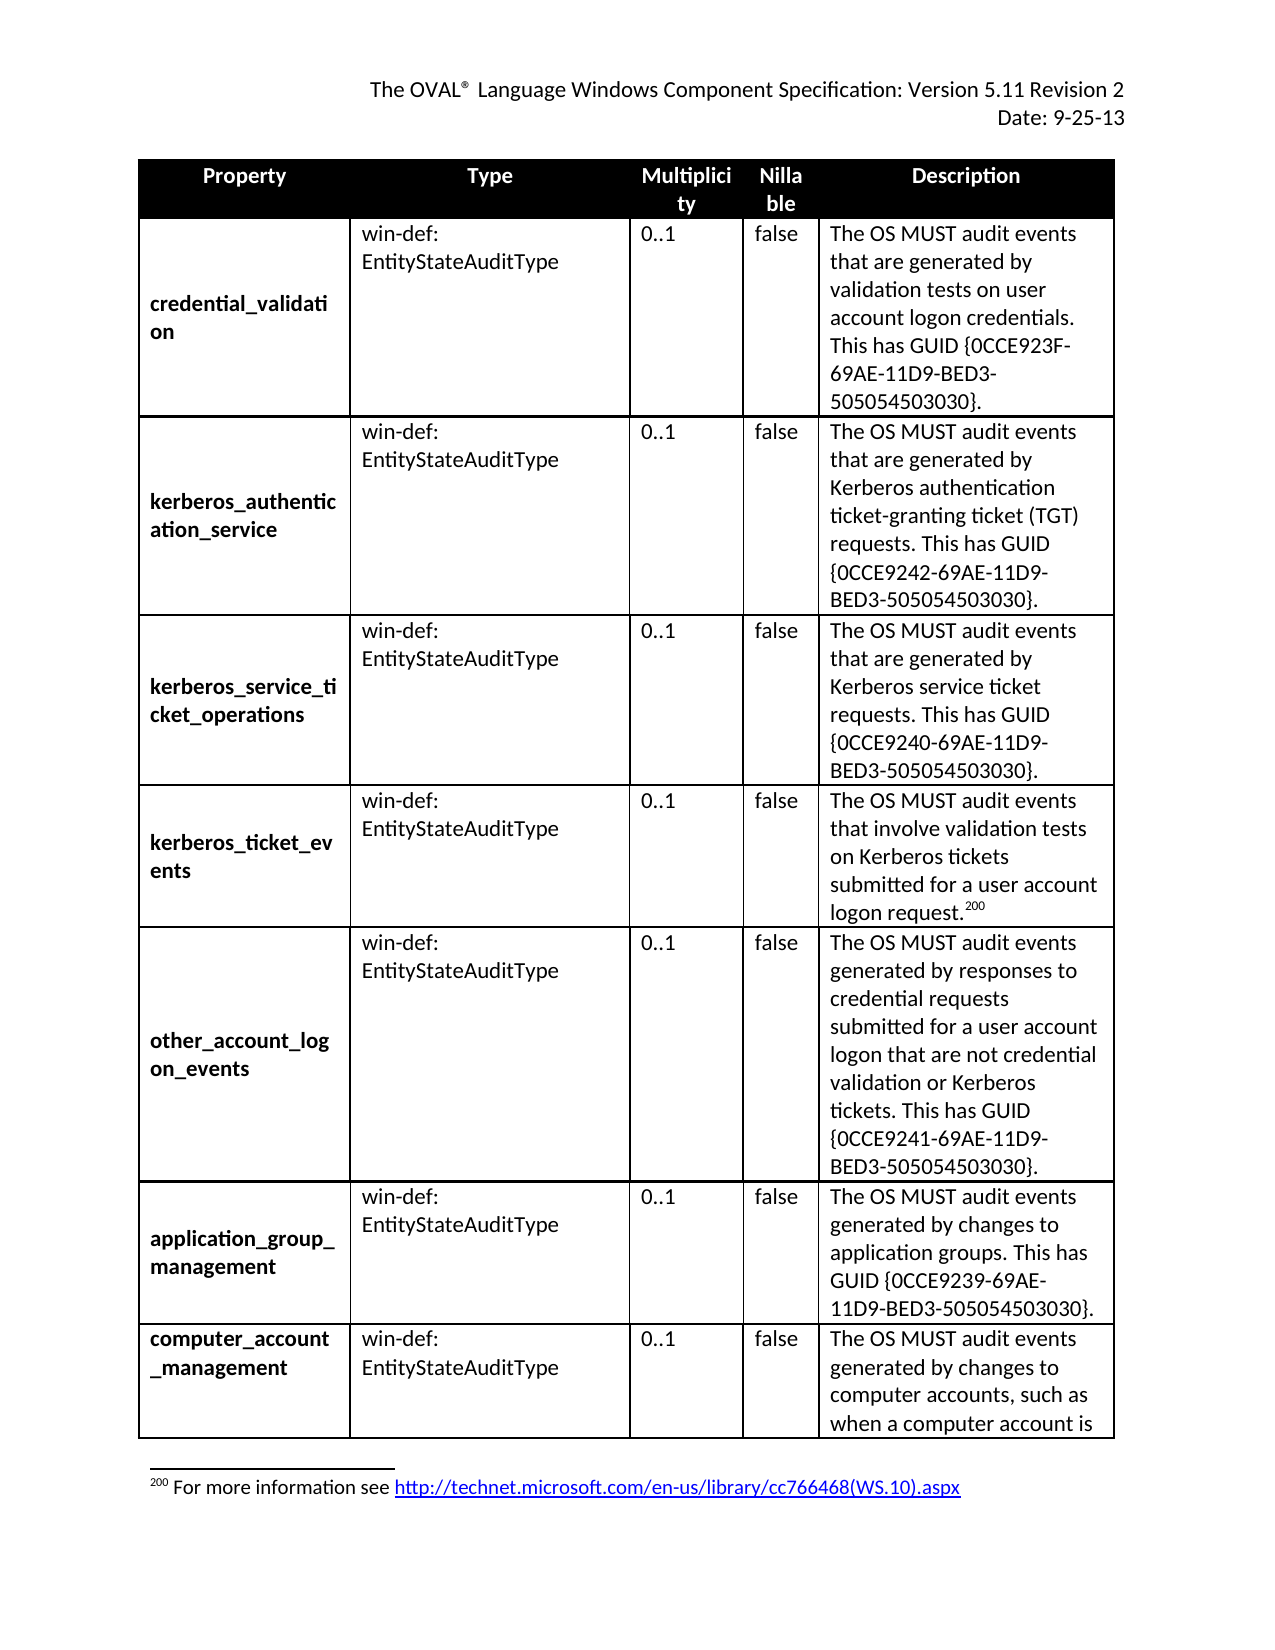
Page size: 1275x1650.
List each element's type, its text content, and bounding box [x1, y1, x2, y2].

table_cell false [744, 928, 818, 1180]
table_cell 0..1 [631, 219, 742, 415]
table_cell false [744, 219, 818, 415]
table_header Description [819, 161, 1113, 217]
table_cell 0..1 [630, 418, 743, 614]
table_header Property [140, 161, 350, 217]
table_cell false [744, 616, 818, 784]
table_cell credential_validation [140, 219, 349, 415]
table_cell 0..1 [631, 928, 742, 1180]
table_cell 0..1 [630, 1183, 743, 1322]
table_header Multiplicity [630, 161, 743, 217]
table_cell win-def: EntityStateAuditType [351, 219, 629, 415]
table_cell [351, 1325, 629, 1437]
table_cell 0..1 [631, 616, 742, 784]
table_cell false [744, 1183, 818, 1322]
table_cell win-def: EntityStateAuditType [351, 616, 629, 784]
table_cell The OS MUST audit events generated by responses to credential requests submitted for a user account logon that are not credential validation or Kerberos tickets. This has GUID {0CCE9241-69AE-11D9-BED3-505054503030}. [820, 928, 1113, 1180]
table_header Type [351, 161, 629, 217]
table_cell 0..1 [630, 786, 743, 926]
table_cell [140, 1325, 349, 1437]
table_cell kerberos_service_ticket_operations [140, 616, 349, 784]
table_cell false [744, 1325, 818, 1437]
table_header Nillable [744, 161, 818, 217]
table_cell The OS MUST audit events that involve validation tests on Kerberos tickets submitted for a user account logon request. [819, 786, 1113, 926]
table_cell win-def: EntityStateAuditType [351, 928, 629, 1180]
table_cell The OS MUST audit events that are generated by Kerberos service ticket requests. This has GUID {0CCE9240-69AE-11D9-BED3-505054503030}. [820, 616, 1113, 784]
table_cell The OS MUST audit events generated by changes to application groups. This has GUID {0CCE9239-69AE-11D9-BED3-505054503030}. [819, 1183, 1113, 1322]
table_cell kerberos_authentication_service [140, 418, 350, 614]
table_cell false [744, 418, 818, 614]
table_cell win-def: EntityStateAuditType [351, 1183, 629, 1322]
table_cell kerberos_ticket_events [140, 786, 350, 926]
table_cell The OS MUST audit events that are generated by validation tests on user account logon credentials. This has GUID {0CCE923F-69AE-11D9-BED3-505054503030}. [820, 219, 1113, 415]
table_cell other_account_logon_events [140, 928, 349, 1180]
table_cell win-def: EntityStateAuditType [351, 786, 629, 926]
table_cell win-def: EntityStateAuditType [351, 418, 629, 614]
table_cell false [744, 786, 818, 926]
table_cell The OS MUST audit events that are generated by Kerberos authentication ticket-granting ticket (TGT) requests. This has GUID {0CCE9242-69AE-11D9-BED3-505054503030}. [819, 418, 1113, 614]
table_cell application_group_management [140, 1183, 350, 1322]
table_cell 0..1 [631, 1325, 742, 1437]
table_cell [820, 1325, 1113, 1437]
